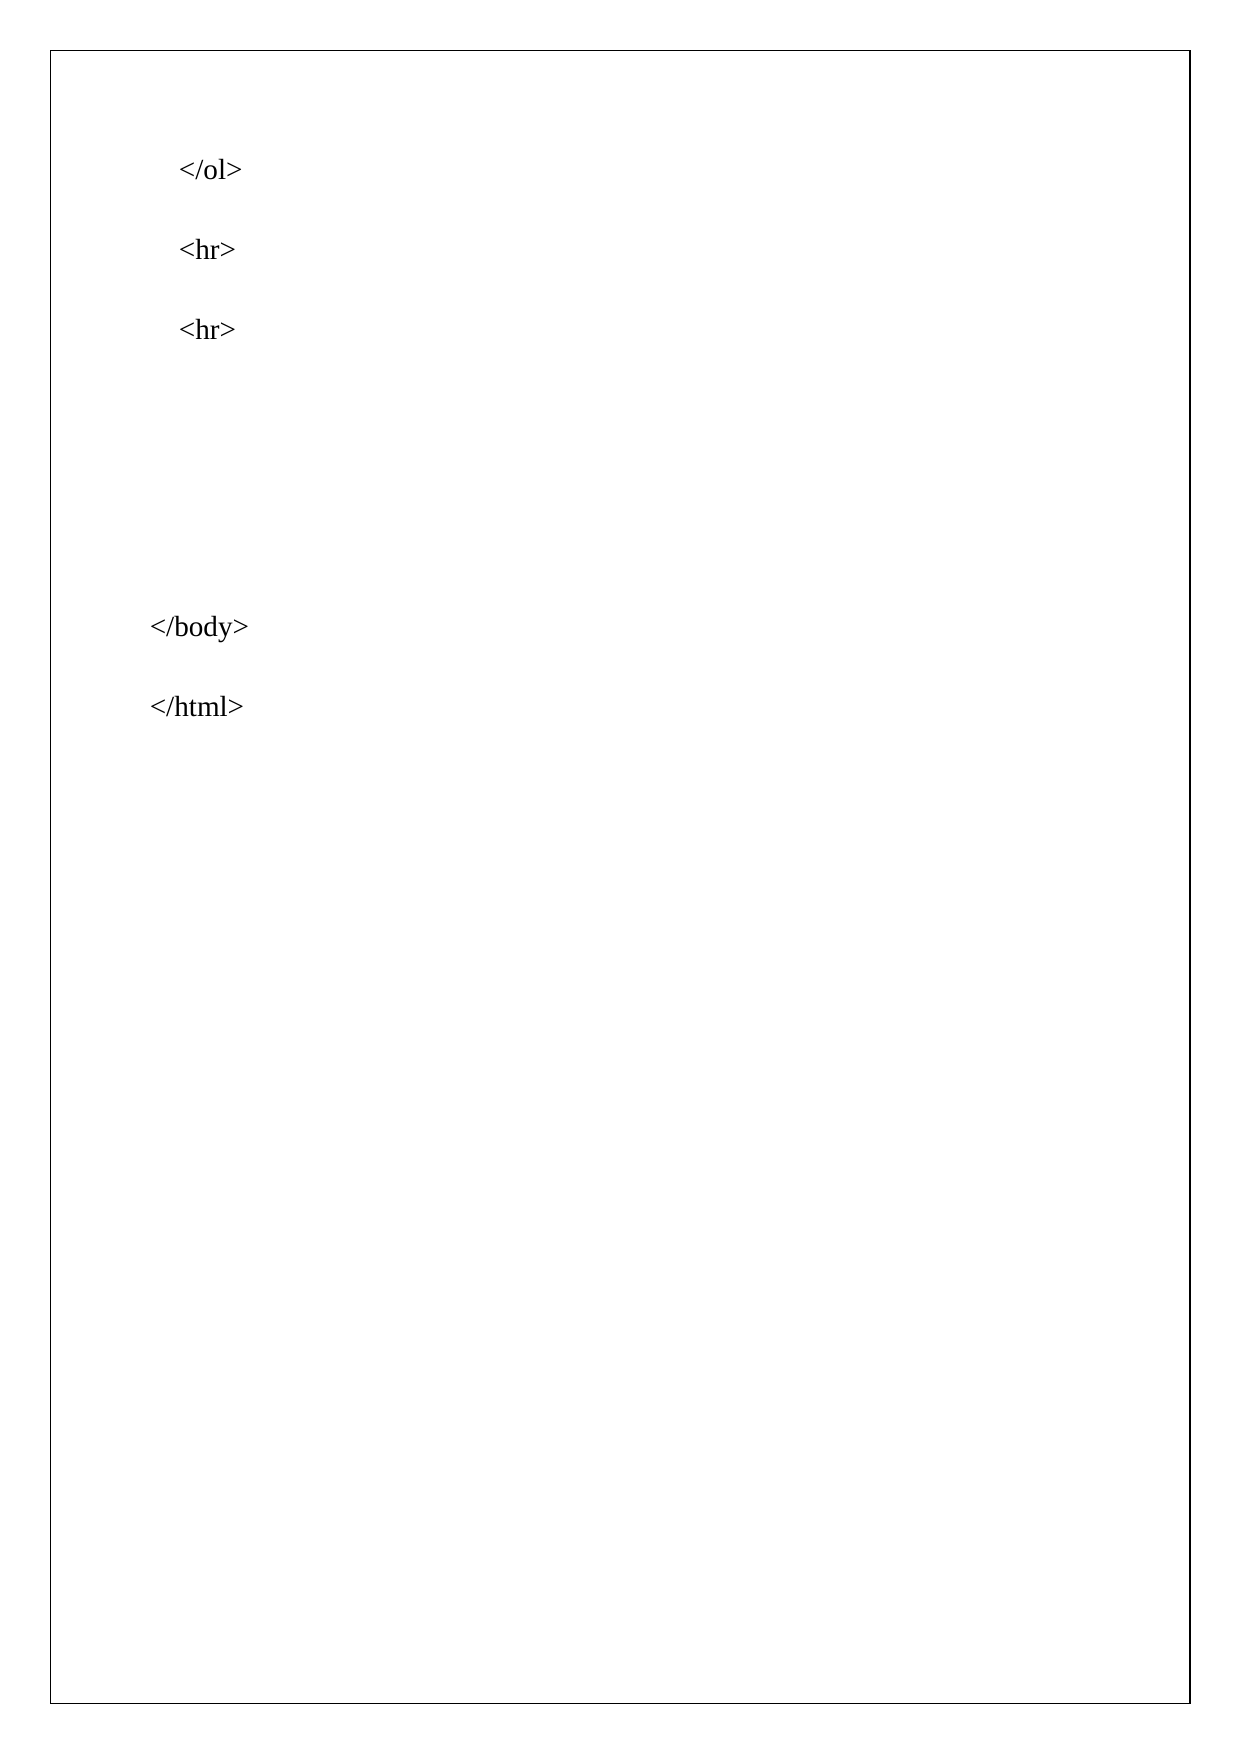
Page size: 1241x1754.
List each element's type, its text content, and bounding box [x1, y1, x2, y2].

text </body> [149, 609, 1170, 642]
text </ol> [149, 152, 1170, 186]
text <hr> [149, 232, 1170, 266]
text <hr> [149, 312, 1170, 346]
text </html> [149, 689, 1170, 722]
